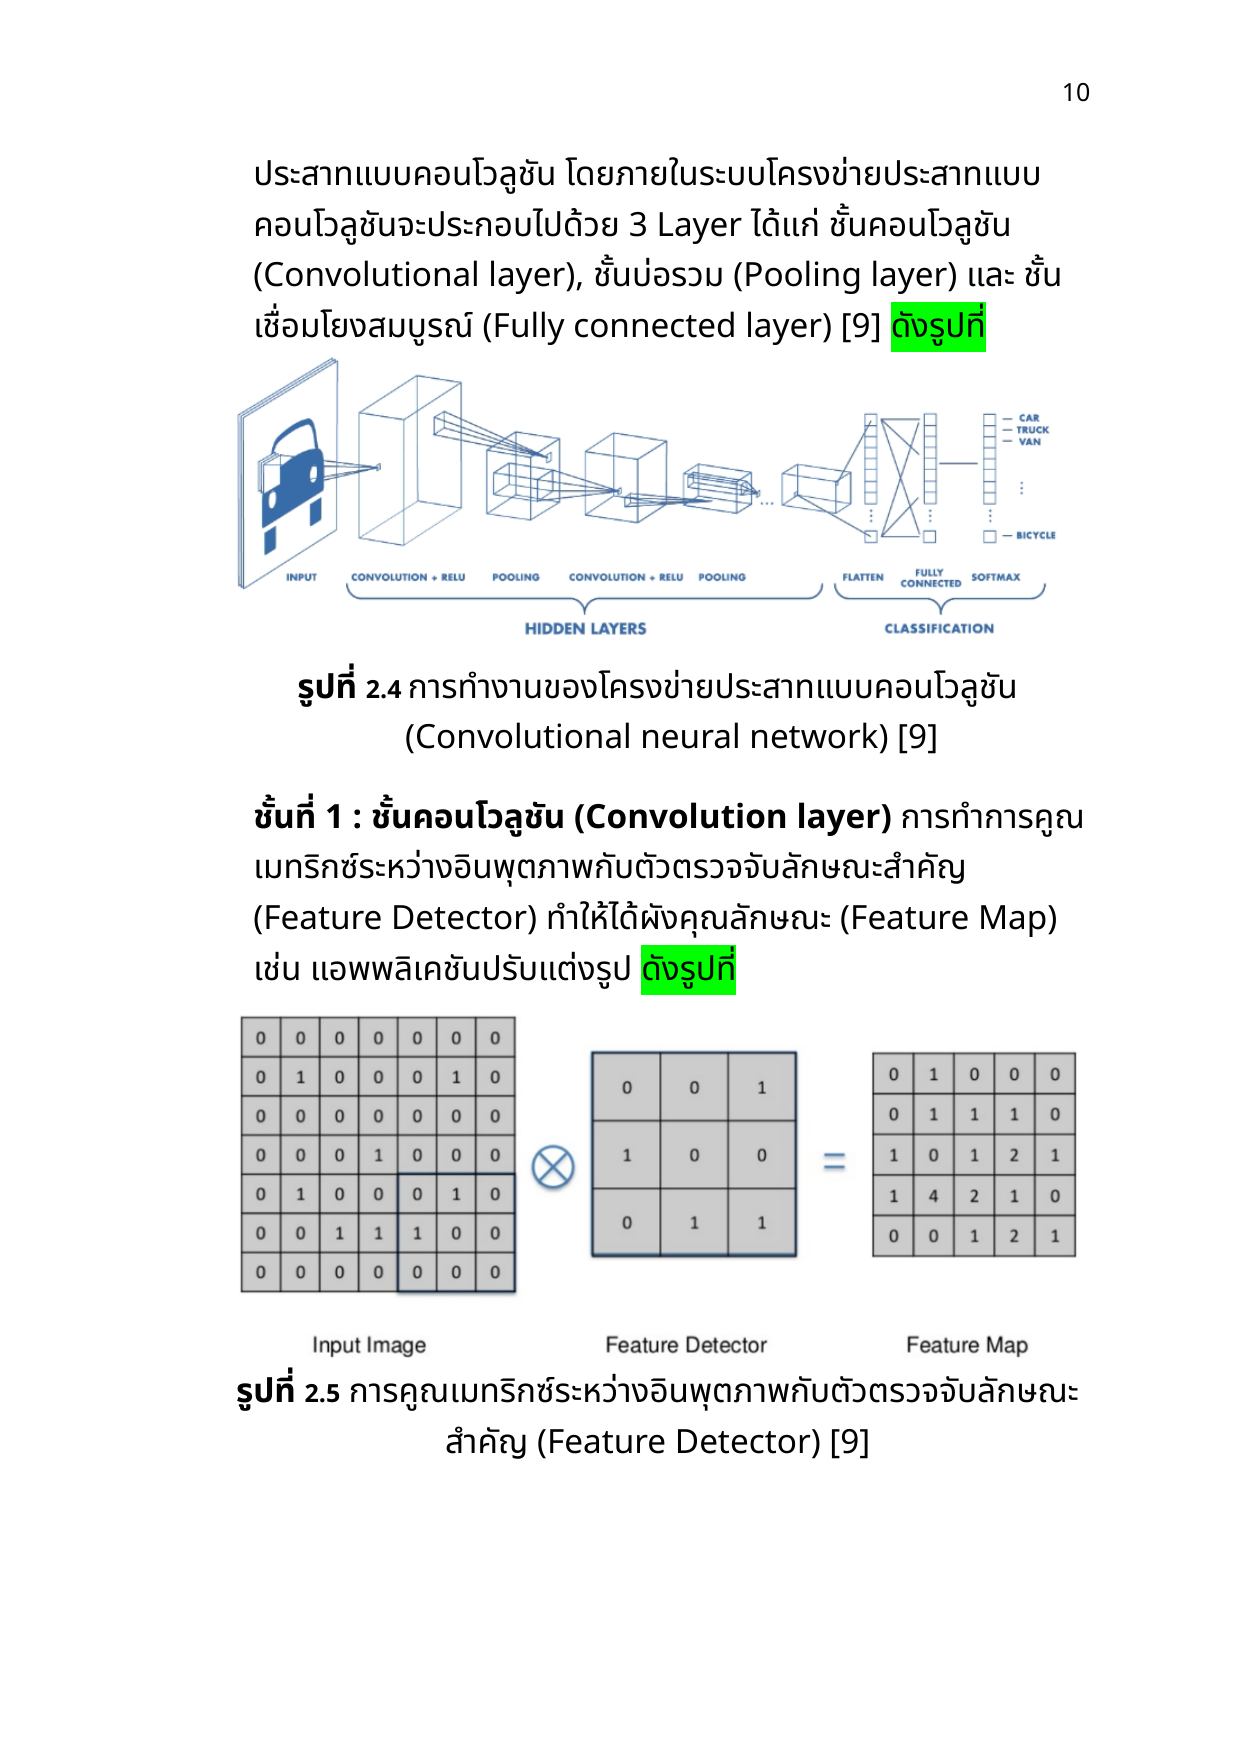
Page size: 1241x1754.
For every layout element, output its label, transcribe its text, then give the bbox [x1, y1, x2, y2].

text ชั้นที่ 1 : ชั้นคอนโวลูชัน (Convolution layer) การทำการคูณเมทริกซ์ระหว่างอินพุตภาพกับตัวตรวจจับลักษณะสำคัญ (Feature Detector) ทำให้ได้ผังคุณลักษณะ (Feature Map) เช่น แอพพลิเคชันปรับแต่งรูป ดังรูปที่ [253, 793, 1090, 995]
picture [225, 995, 1091, 1367]
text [253, 150, 1090, 352]
text รูปที่ 2.5 การคูณเมทริกซ์ระหว่างอินพุตภาพกับตัวตรวจจับลักษณะสำคัญ (Feature Detector) [9] [225, 1367, 1090, 1468]
text (Convolutional neural network) [9] [253, 713, 1090, 759]
text รูปที่ 2.4 การทำงานของโครงข่ายประสาทแบบคอนโวลูชัน [225, 663, 1090, 713]
picture [225, 352, 1091, 663]
